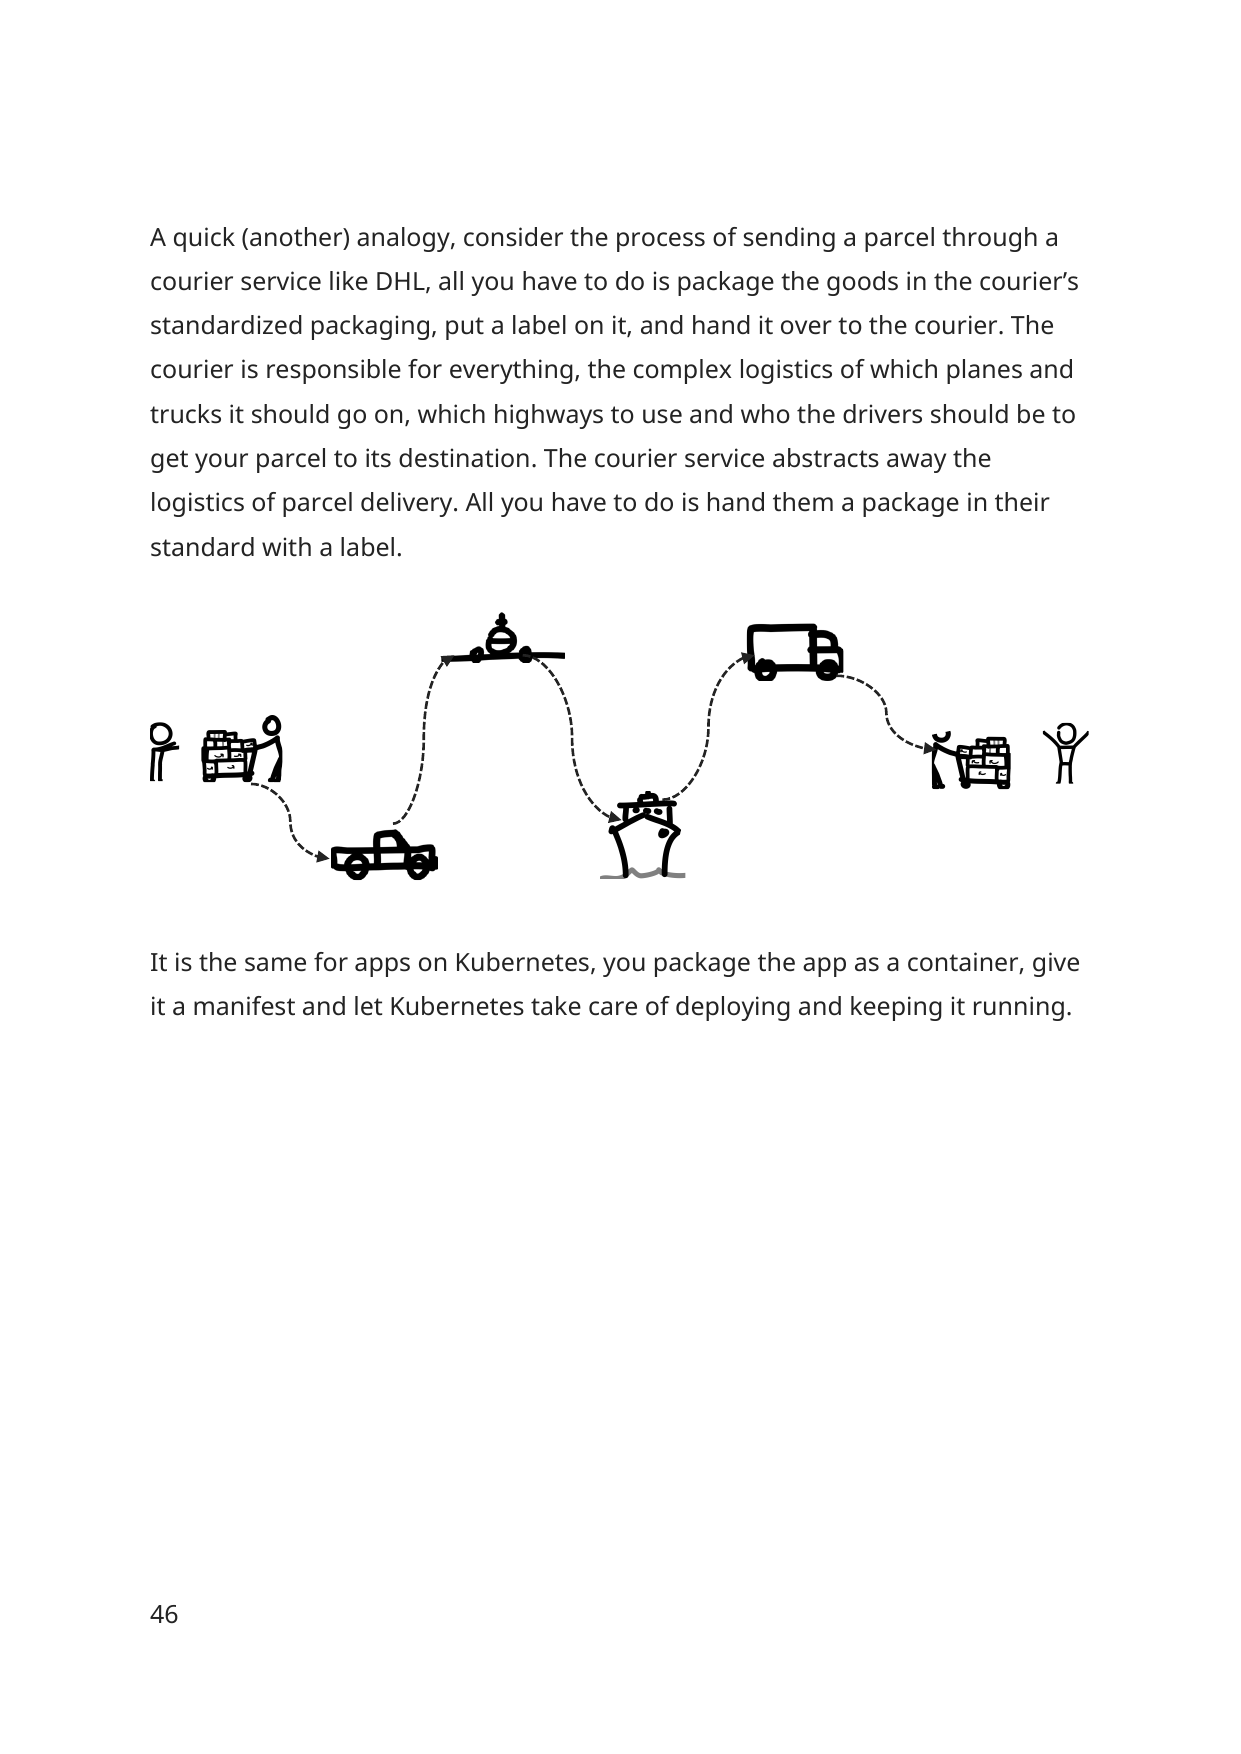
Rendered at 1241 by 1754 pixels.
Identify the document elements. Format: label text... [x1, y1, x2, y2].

picture [931, 722, 1012, 789]
text A quick (another) analogy, consider the process of sending a parcel through a courier service like DHL, all you have to do is package the goods in the courier’s standardized packaging, put a label on it, and hand it over to the courier. The courier is responsible for everything, the complex logistics of which planes and trucks it should go on, which highways to use and who the drivers should be to get your parcel to its destination. The courier service abstracts away the logistics of parcel delivery. All you have to do is hand them a package in their standard with a label. [150, 219, 1090, 563]
text It is the same for apps on Kubernetes, you package the app as a container, give it a manifest and let Kubernetes take care of deploying and keeping it running. [150, 945, 1090, 1023]
picture [439, 612, 565, 663]
picture [600, 791, 686, 879]
picture [745, 623, 843, 680]
picture [329, 829, 438, 880]
picture [1042, 722, 1089, 784]
picture [201, 715, 283, 782]
picture [150, 722, 180, 781]
